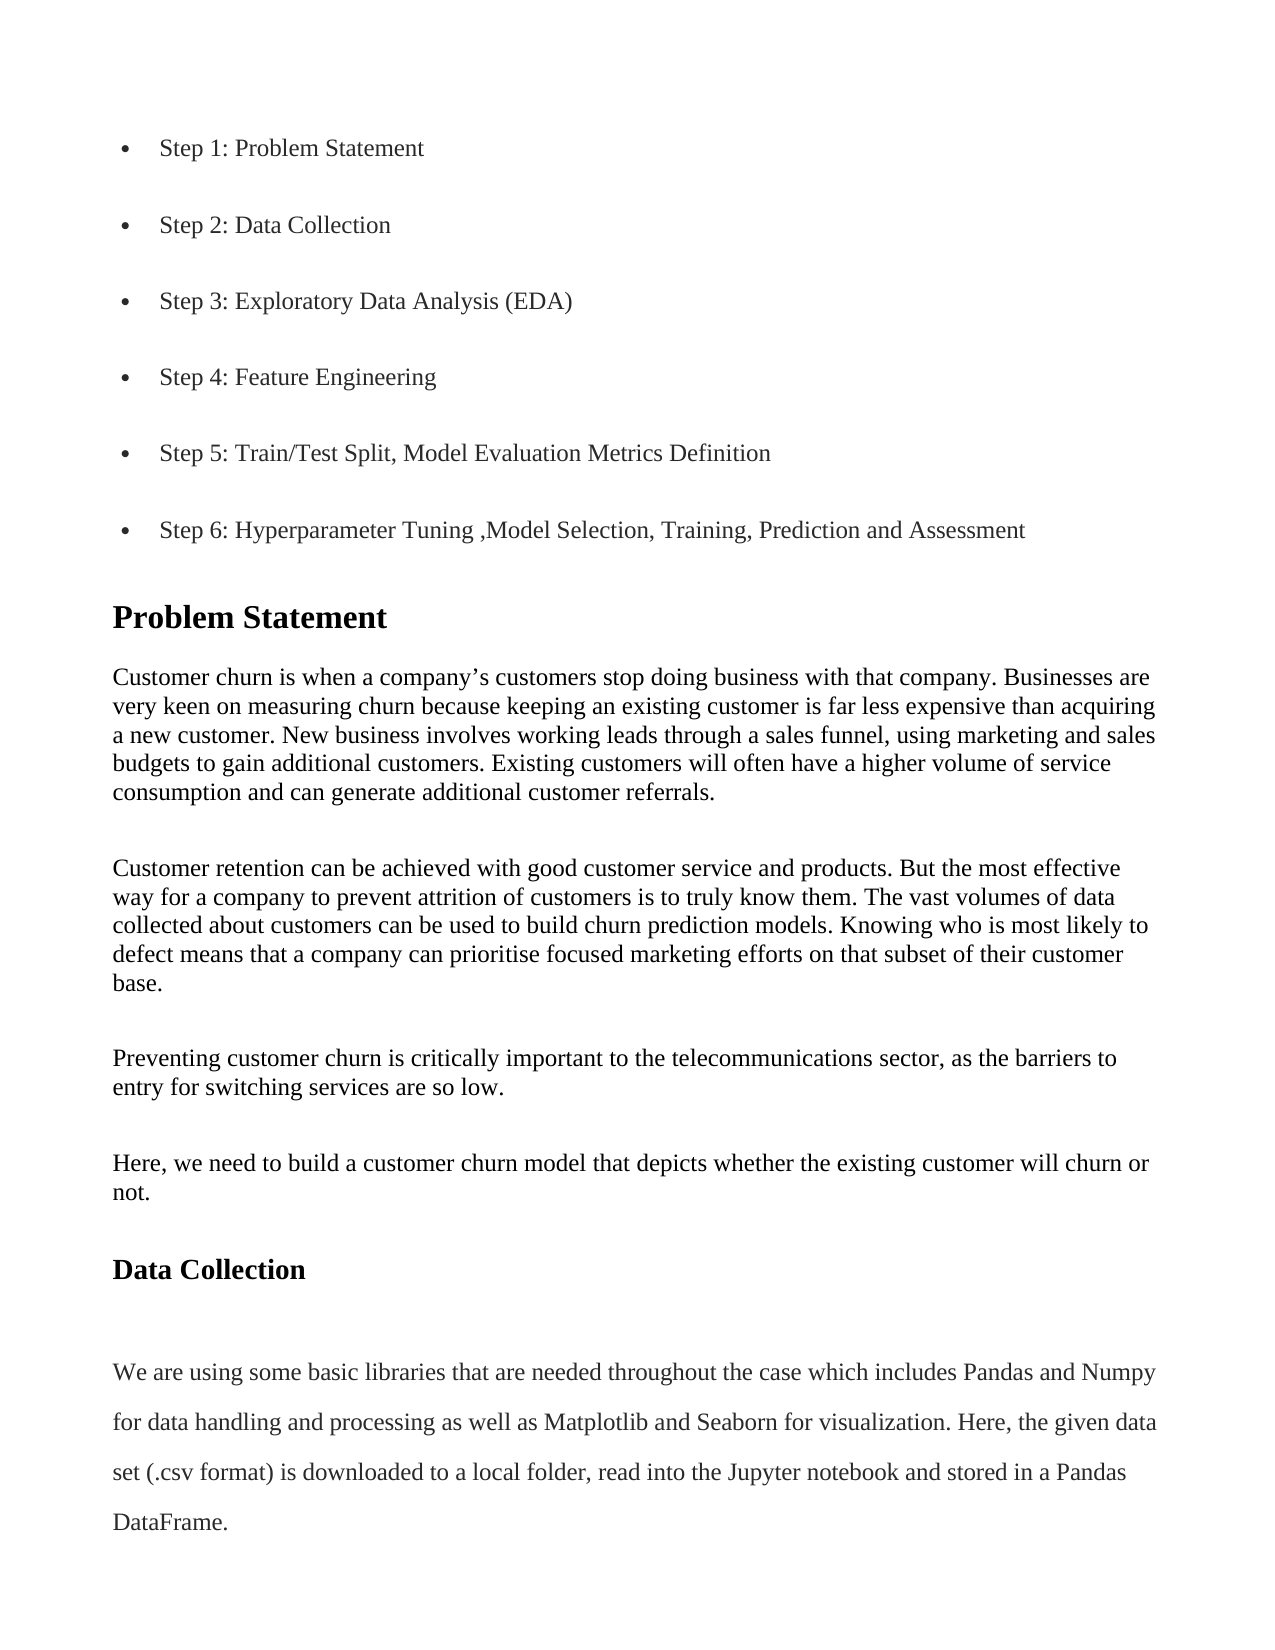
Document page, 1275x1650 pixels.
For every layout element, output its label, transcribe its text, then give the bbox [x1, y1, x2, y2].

list Step 4: Feature Engineering [122, 341, 1163, 391]
list Step 3: Exploratory Data Analysis (EDA) [122, 265, 1163, 315]
text Preventing customer churn is critically important to the telecommunications sector, as the barriers to entry for switching services are so low. [112, 1043, 1163, 1101]
list Step 5: Train/Test Split, Model Evaluation Metrics Definition [122, 417, 1163, 467]
text Customer churn is when a company’s customers stop doing business with that company. Businesses are very keen on measuring churn because keeping an existing customer is far less expensive than acquiring a new customer. New business involves working leads through a sales funnel, using marketing and sales budgets to gain additional customers. Existing customers will often have a higher volume of service consumption and can generate additional customer referrals. [112, 662, 1163, 806]
text Customer retention can be achieved with good customer service and products. But the most effective way for a company to prevent attrition of customers is to truly know them. The vast volumes of data collected about customers can be used to build churn prediction models. Knowing who is most likely to defect means that a company can prioritise focused marketing efforts on that subset of their customer base. [112, 853, 1163, 997]
list Step 6: Hyperparameter Tuning ,Model Selection, Training, Prediction and Assessment [122, 493, 1163, 543]
list Step 1: Problem Statement [122, 112, 1163, 162]
text We are using some basic libraries that are needed throughout the case which includes Pandas and Numpy for data handling and processing as well as Matplotlib and Seaborn for visualization. Here, the given data set (.csv format) is downloaded to a local folder, read into the Jupyter notebook and stored in a Pandas DataFrame. [112, 1336, 1163, 1536]
list Step 2: Data Collection [122, 188, 1163, 238]
text Problem Statement [112, 597, 1163, 636]
text Here, we need to build a customer churn model that depicts whether the existing customer will churn or not. [112, 1148, 1163, 1205]
text Data Collection [112, 1252, 1163, 1286]
